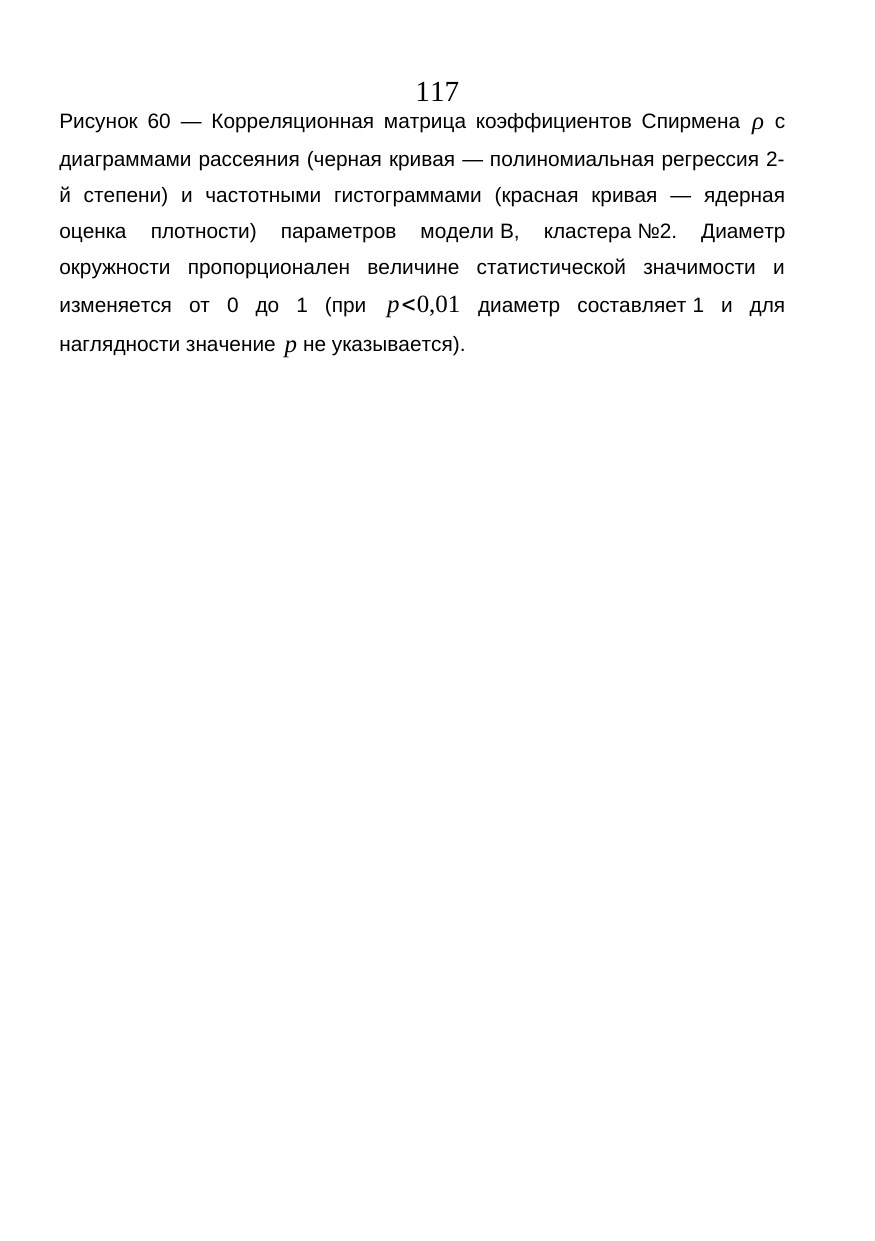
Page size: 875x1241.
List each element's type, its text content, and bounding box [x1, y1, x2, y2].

text Рисунок 60 — Корреляционная матрица коэффициентов Спирмена с диаграммами рассеяния (черная кривая — полиномиальная регрессия 2-й степени) и частотными гистограммами (красная кривая — ядерная оценка плотности) параметров модели В, кластера №2. Диаметр окружности пропорционален величине статистической значимости и изменяется от 0 до 1 (при диаметр составляет 1 и для наглядности значение не указывается). [59, 107, 785, 358]
